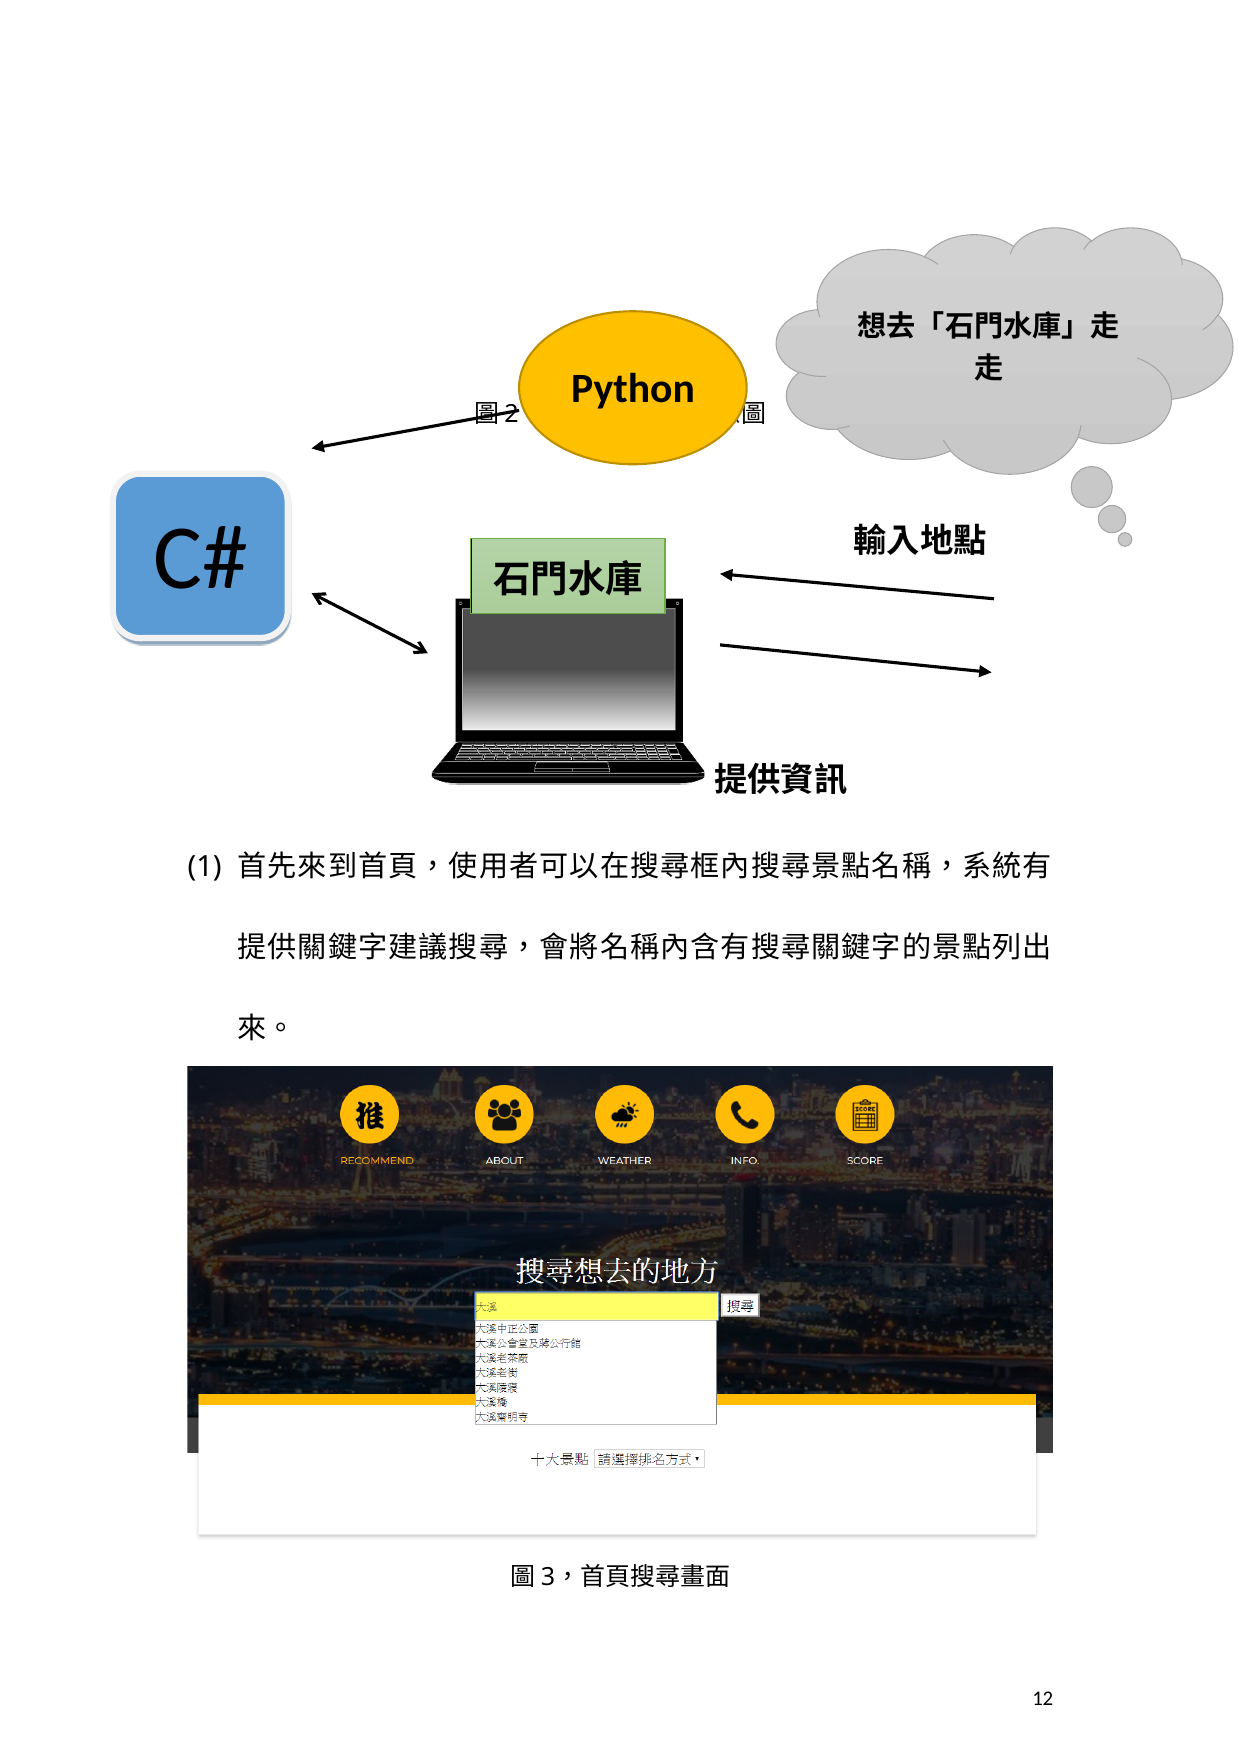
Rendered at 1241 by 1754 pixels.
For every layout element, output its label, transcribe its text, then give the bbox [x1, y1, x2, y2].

text 圖3，首頁搜尋畫面 [187, 1556, 1053, 1594]
list 首先來到首頁，使用者可以在搜尋框內搜尋景點名稱，系統有提供關鍵字建議搜尋，會將名稱內含有搜尋關鍵字的景點列出來。 [187, 430, 1053, 1063]
picture [431, 598, 705, 785]
text 圖2，系統使用簡易示意圖 [187, 393, 535, 430]
picture [187, 1066, 1053, 1550]
text 圖2，系統使用簡易示意圖 [731, 393, 821, 430]
